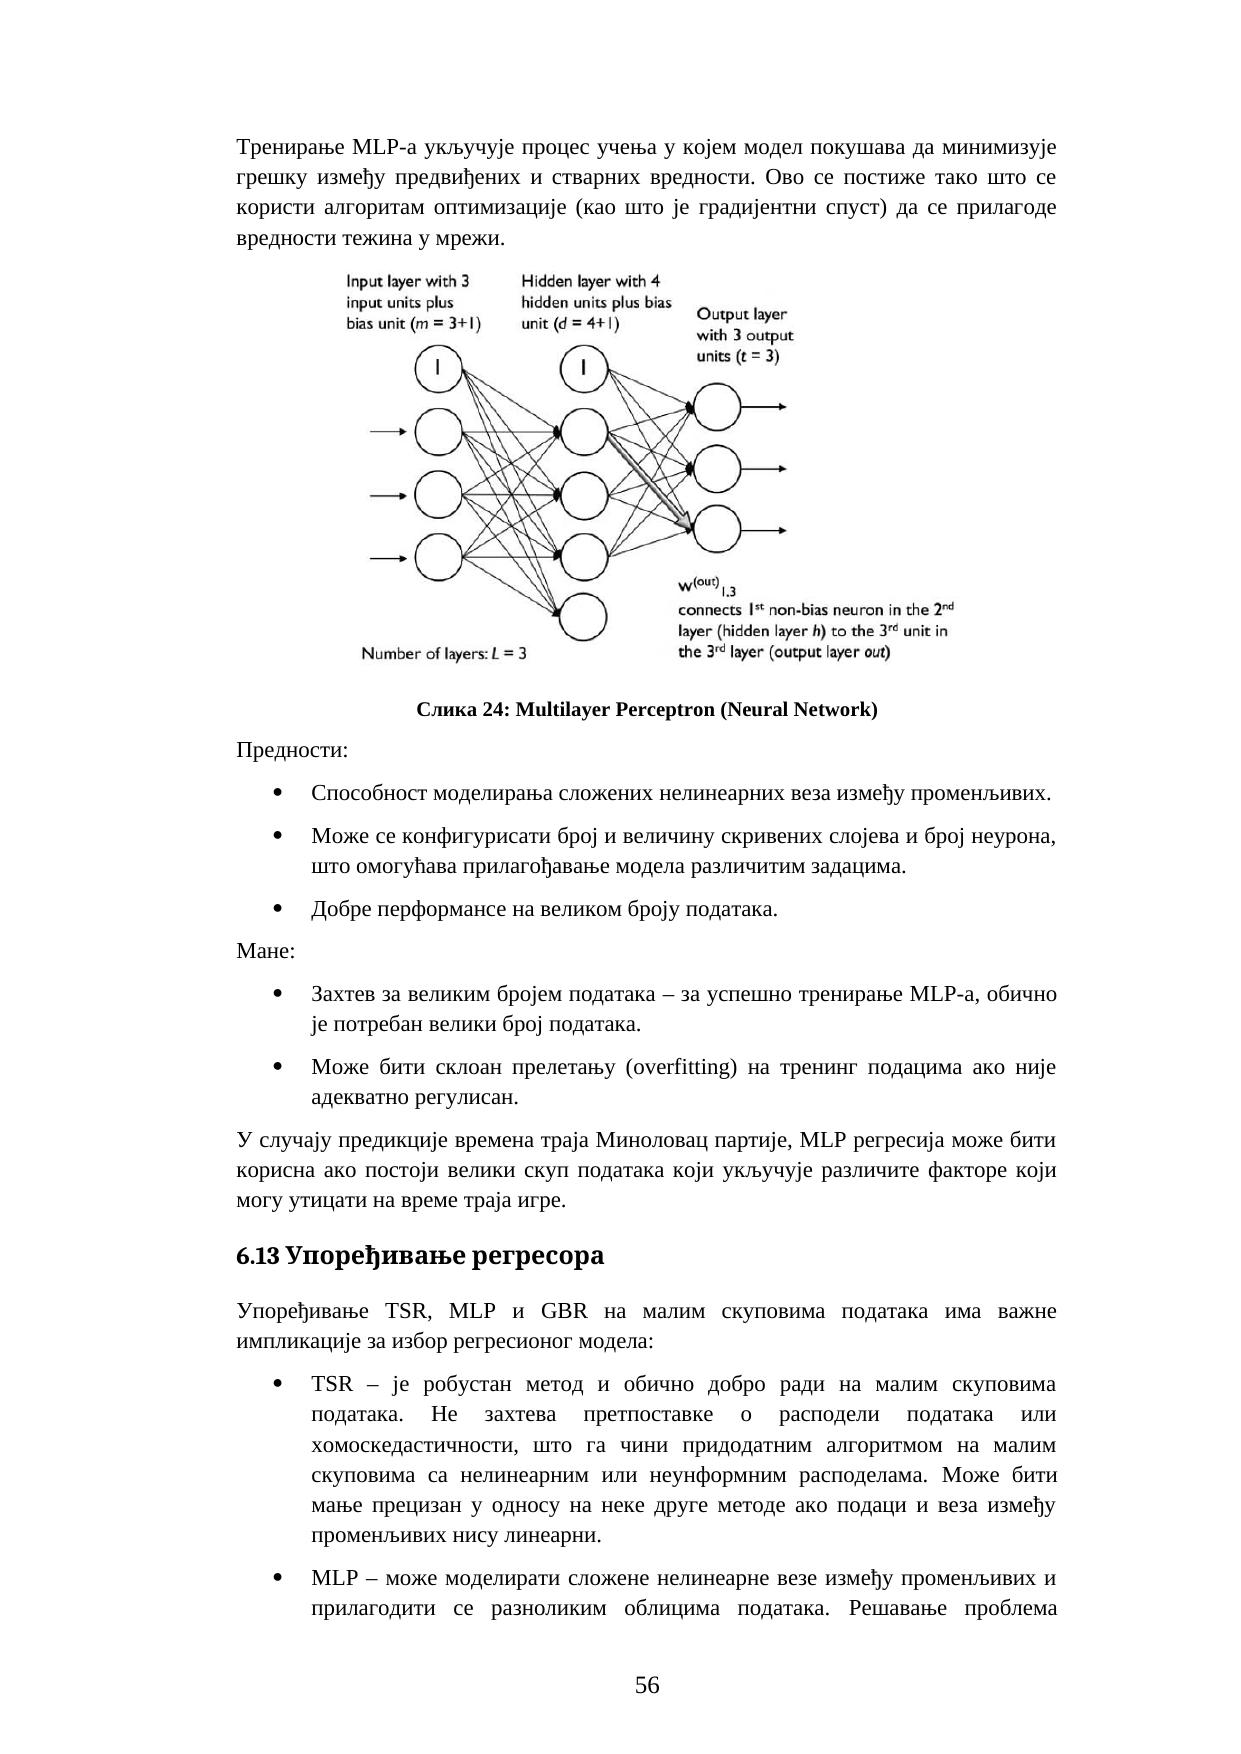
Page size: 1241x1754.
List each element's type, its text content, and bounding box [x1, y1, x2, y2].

text Слика 24: Multilayer Perceptron (Neural Network) [236, 696, 1058, 721]
picture [336, 266, 959, 670]
list TSR – jе робустан метод и обично добро ради на малим скуповима података. Не захтева претпоставке о расподели података или хомоскедастичности, што га чини придодатним алгоритмом на малим скуповима са нелинеарним или неунформним расподелама. Може бити мање прецизан у односу на неке друге методе ако подаци и веза између променљивих нису линеарни. [274, 1370, 1058, 1548]
text У случају предикције времена траја Миноловац партије, MLP регресија може бити корисна ако постоји велики скуп података који укључује различите факторе који могу утицати на време траја игре. [236, 1126, 1058, 1213]
text Тренирање MLP-а укључује процес учења у којем модел покушава да минимизује грешку између предвиђених и стварних вредности. Ово се постиже тако што се користи алгоритам оптимизације (као што је градијентни спуст) да се прилагоде вредности тежина у мрежи. [236, 133, 1058, 250]
text Мане: [236, 938, 1058, 964]
list Способност моделирања сложених нелинеарних веза између променљивих. [274, 779, 1058, 806]
text 6.13 Упоређивање регресора [236, 1242, 1058, 1271]
list Захтев за великим бројем података – за успешно тренирање MLP-а, обично је потребан велики број података. [274, 980, 1058, 1037]
list Добре перформансе на великом броју података. [274, 895, 1058, 921]
list Може се конфигурисати број и величину скривених слојева и број неурона, што омогућава прилагођавање модела различитим задацима. [274, 822, 1058, 878]
list Може бити склоан прелетању (overfitting) на тренинг подацима ако није адекватно регулисан. [274, 1053, 1058, 1110]
text Упоређивање TSR, MLP и GBR на малим скуповима података има важне импликације за избор регресионог модела: [236, 1297, 1058, 1354]
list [274, 1564, 1058, 1621]
text Предности: [236, 737, 1058, 763]
